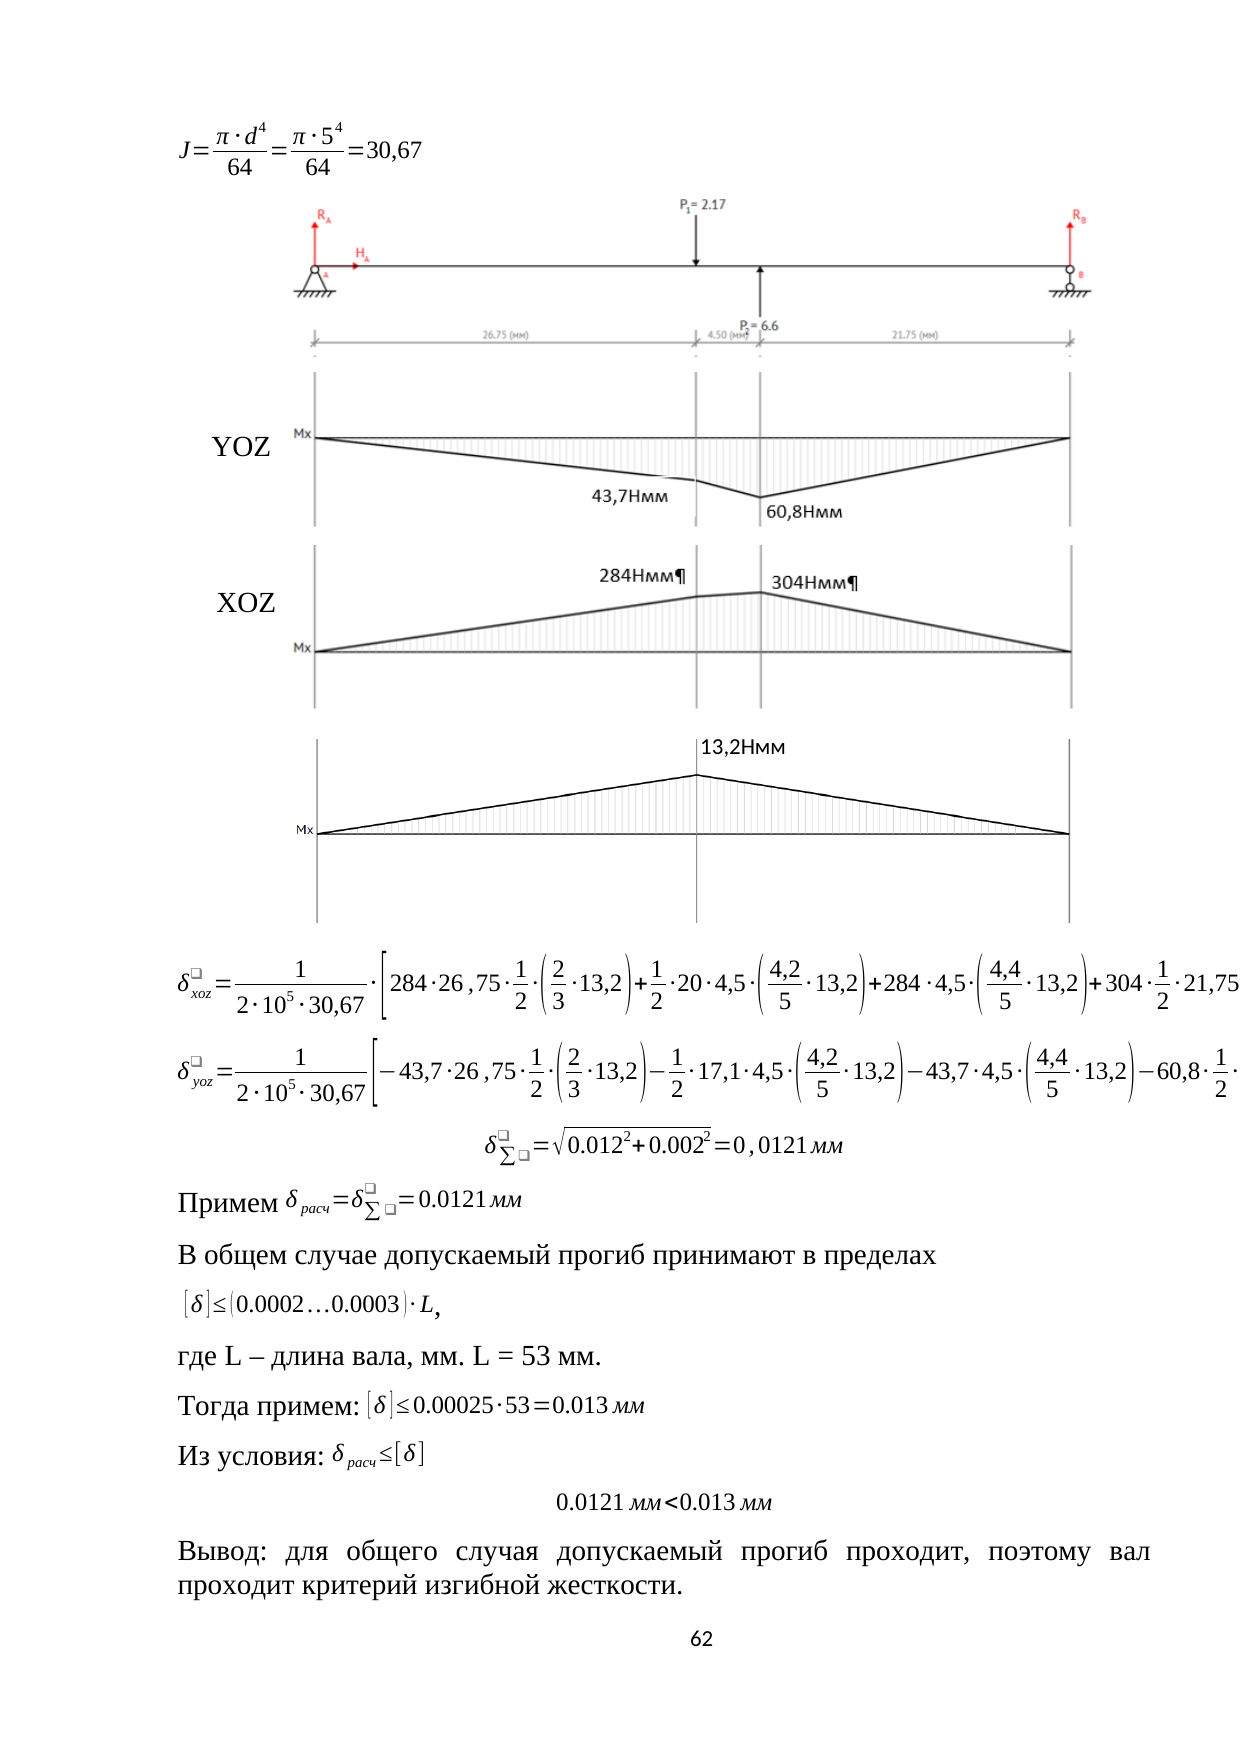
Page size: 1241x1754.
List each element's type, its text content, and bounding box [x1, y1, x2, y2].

picture [177, 739, 1141, 933]
text Примем [177, 1184, 1152, 1221]
picture [744, 739, 751, 746]
text где L – длина вала, мм. L = 53 мм. [177, 1338, 1152, 1371]
text Вывод: для общего случая допускаемый прогиб проходит, поэтому вал проходит критерий изгибной жесткости. [177, 1533, 1152, 1600]
text Из условия: [177, 1438, 1152, 1472]
picture [177, 197, 1152, 357]
picture [275, 545, 1090, 718]
text В общем случае допускаемый прогиб принимают в пределах [177, 1237, 1152, 1271]
picture [177, 372, 1152, 539]
text Тогда примем: [177, 1388, 1152, 1422]
text , [177, 1288, 1152, 1321]
